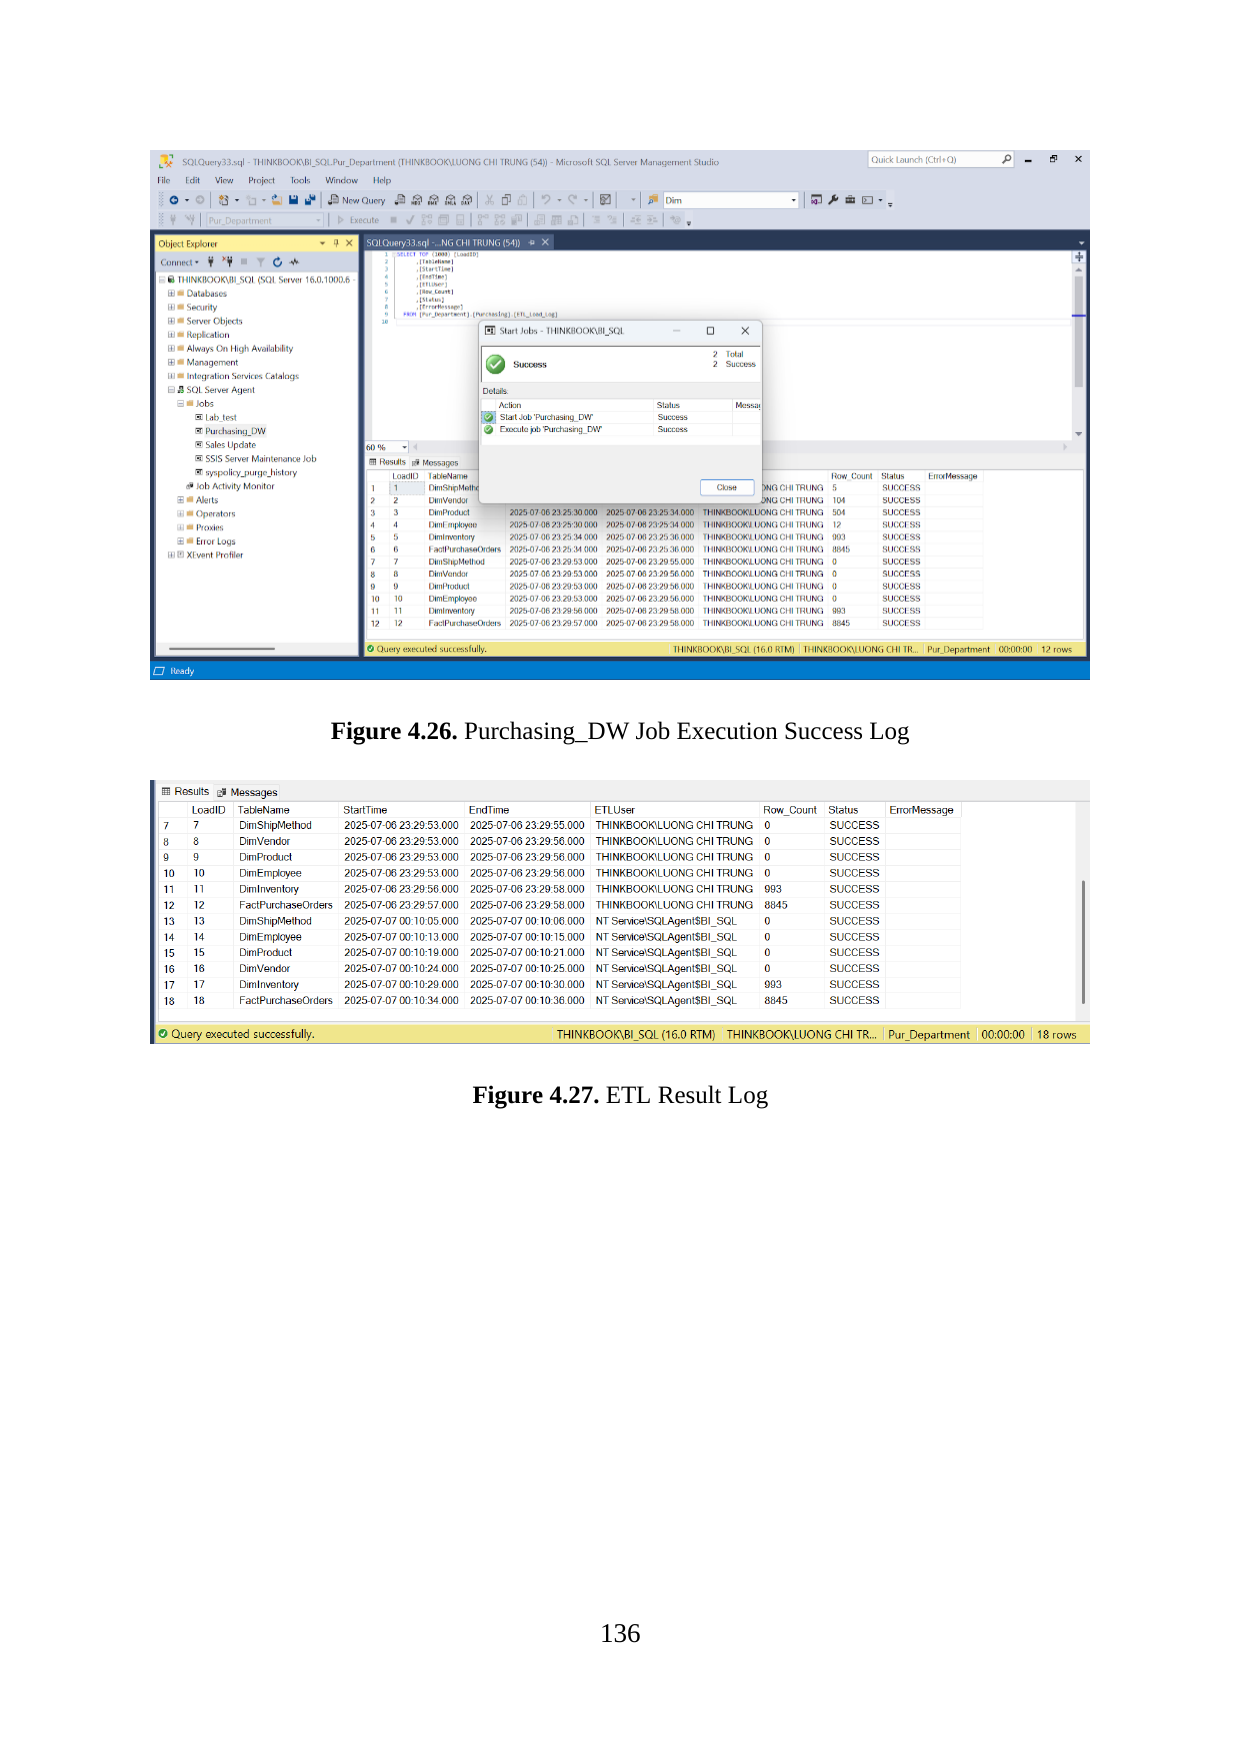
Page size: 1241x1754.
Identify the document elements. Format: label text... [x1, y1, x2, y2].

text Figure 4.26. Purchasing_DW Job Execution Success Log [150, 716, 1090, 745]
picture [150, 150, 1090, 680]
text Figure 4.27. ETL Result Log [150, 1080, 1090, 1109]
picture [150, 780, 1090, 1044]
